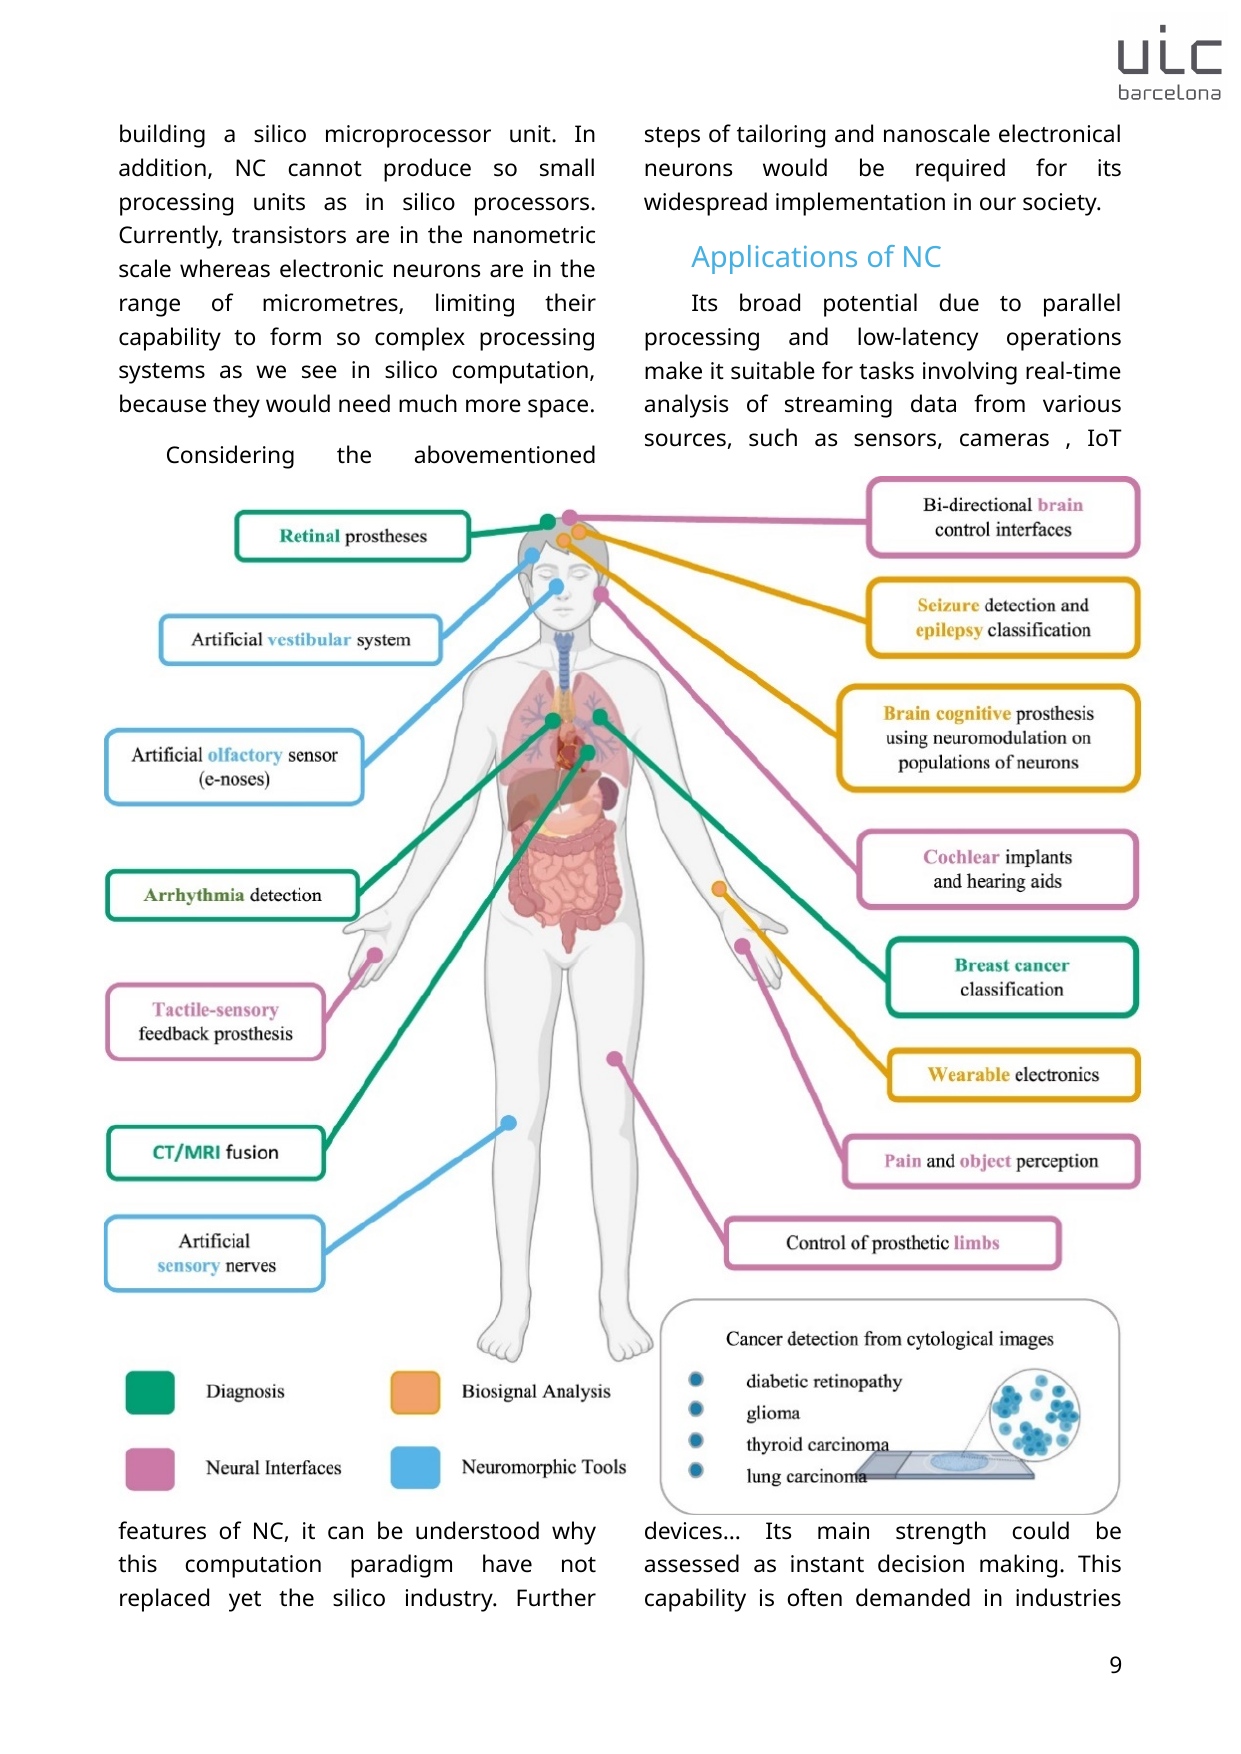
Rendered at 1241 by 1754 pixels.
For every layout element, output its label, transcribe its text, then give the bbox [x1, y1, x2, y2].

text Considering the abovementioned features of NC, it can be understood why this computation paradigm have not replaced yet the silico industry. Further steps of tailoring and nanoscale electronical neurons would be required for its widespread implementation in our society. [118, 1515, 596, 1613]
text Considering the abovementioned features of NC, it can be understood why this computation paradigm have not replaced yet the silico industry. Further steps of tailoring and nanoscale electronical neurons would be required for its widespread implementation in our society. [118, 438, 596, 476]
subtitle Applications of NC [644, 236, 1122, 276]
picture [1110, 11, 1229, 110]
text Considering the abovementioned features of NC, it can be understood why this computation paradigm have not replaced yet the silico industry. Further steps of tailoring and nanoscale electronical neurons would be required for its widespread implementation in our society. [644, 118, 1122, 217]
picture [103, 476, 1150, 1515]
